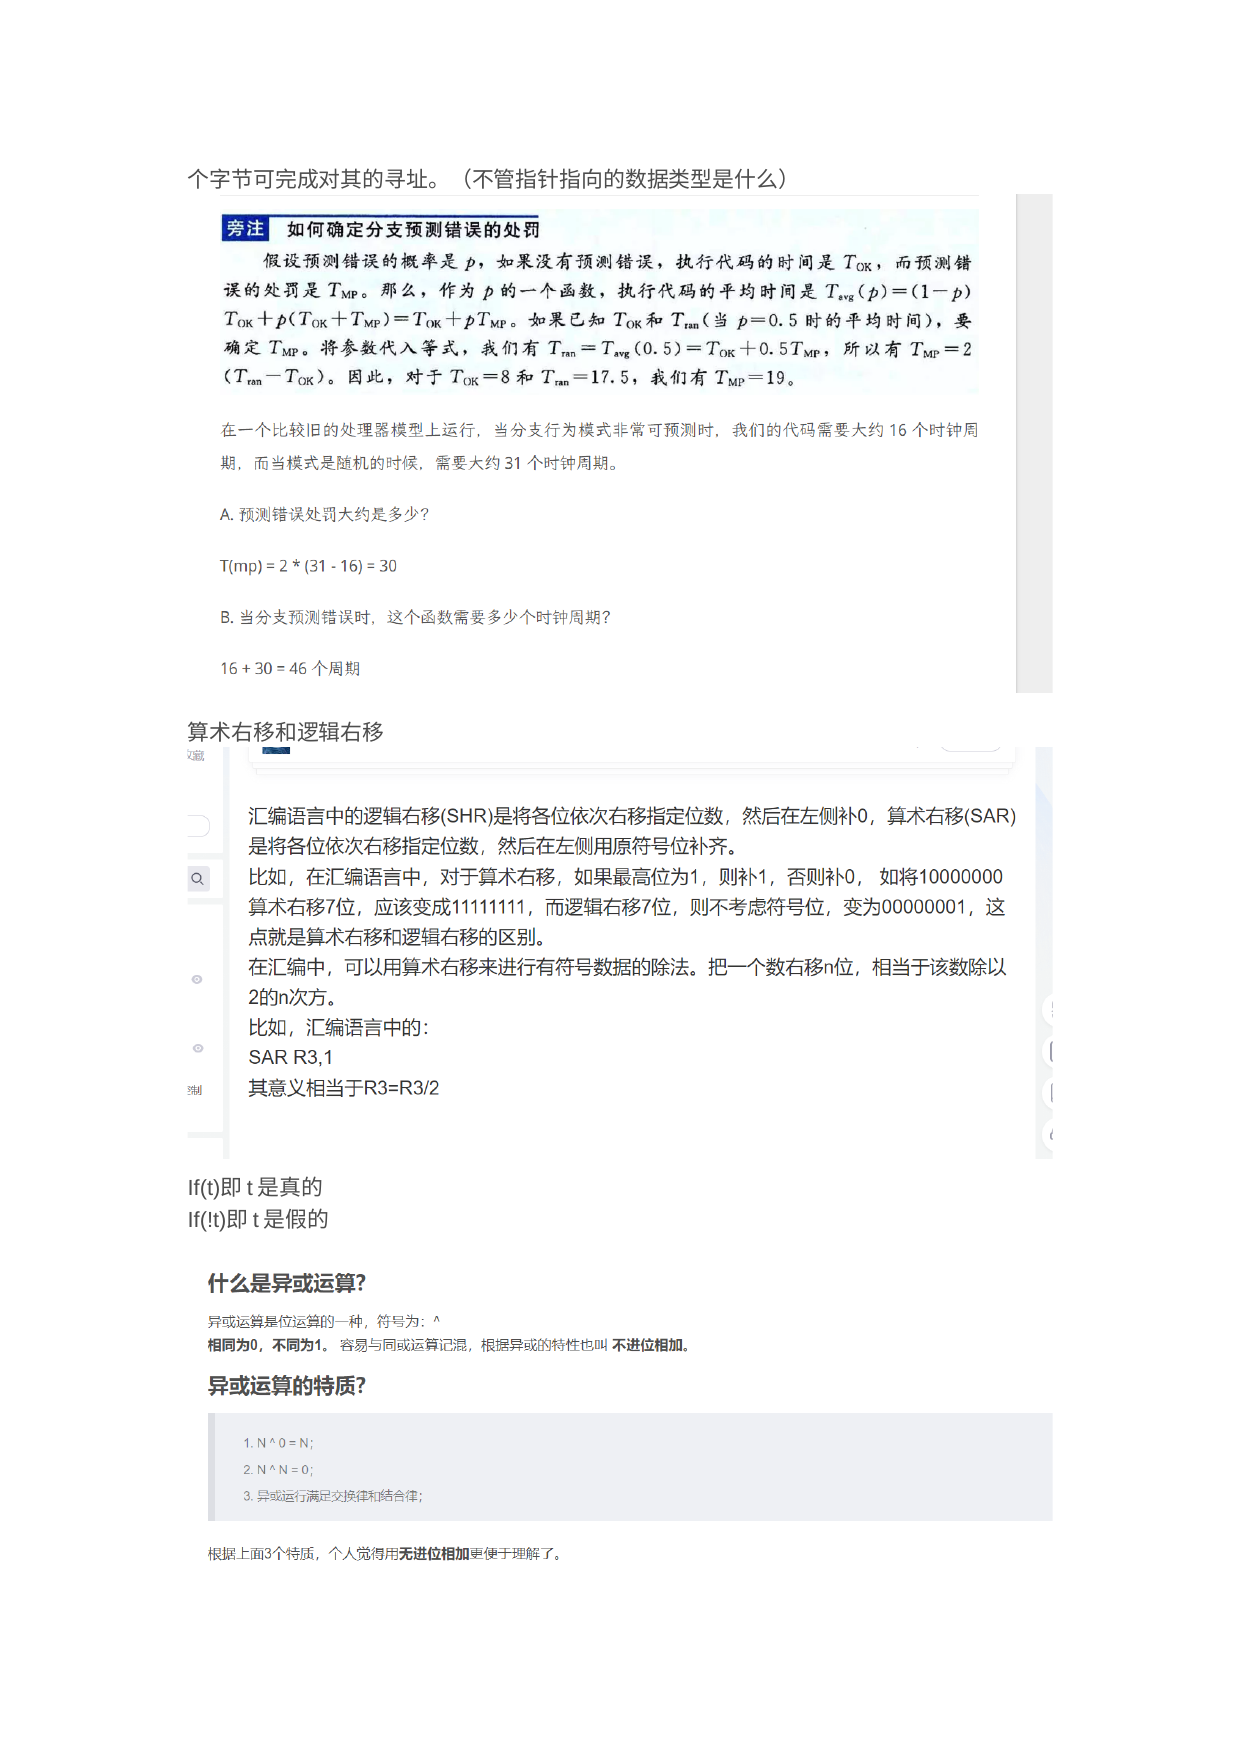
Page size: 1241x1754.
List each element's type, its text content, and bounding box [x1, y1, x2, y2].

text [187, 162, 1053, 194]
picture [187, 194, 1053, 693]
text 算术右移和逻辑右移 [187, 714, 1053, 747]
text If(!t)即t是假的 [187, 1202, 1053, 1234]
picture [187, 747, 1053, 1159]
picture [187, 1267, 1053, 1575]
text If(t)即t是真的 [187, 1169, 1053, 1202]
